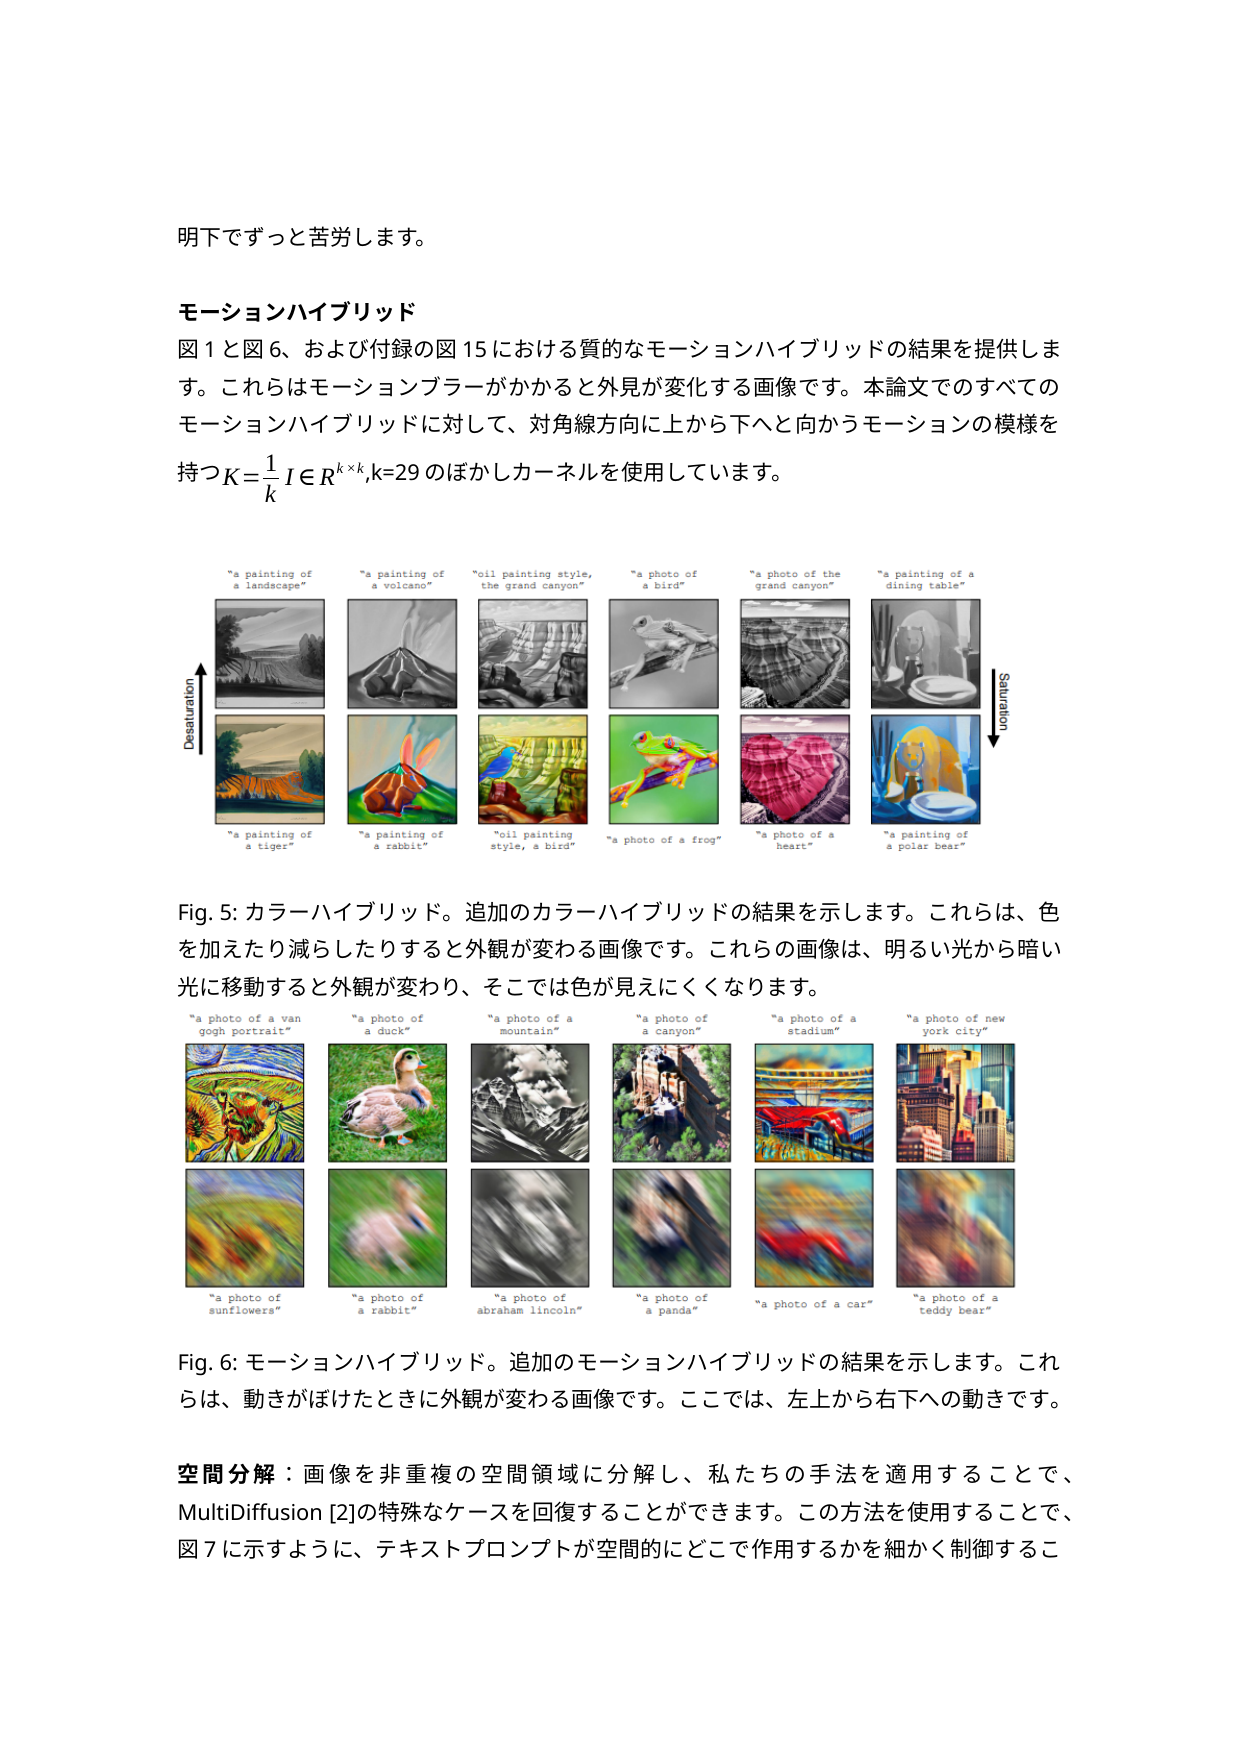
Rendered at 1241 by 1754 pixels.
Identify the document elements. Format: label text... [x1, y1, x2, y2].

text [177, 1454, 1063, 1567]
text Fig. 5: カラーハイブリッド。追加のカラーハイブリッドの結果を示します。これらは、色を加えたり減らしたりすると外観が変わる画像です。これらの画像は、明るい光から暗い光に移動すると外観が変わり、そこでは色が見えにくくなります。 [177, 892, 1063, 1004]
picture [177, 1004, 1029, 1323]
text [177, 217, 1063, 254]
text モーションハイブリッド [177, 292, 1063, 329]
picture [177, 554, 1019, 874]
text Fig. 6: モーションハイブリッド。追加のモーションハイブリッドの結果を示します。これらは、動きがぼけたときに外観が変わる画像です。ここでは、左上から右下への動きです。 [177, 1342, 1063, 1417]
text 図1と図6、および付録の図15における質的なモーションハイブリッドの結果を提供します。これらはモーションブラーがかかると外見が変化する画像です。本論文でのすべてのモーションハイブリッドに対して、対角線方向に上から下へと向かうモーションの模様を持つ,k=29のぼかしカーネルを使用しています。 [177, 329, 1063, 517]
